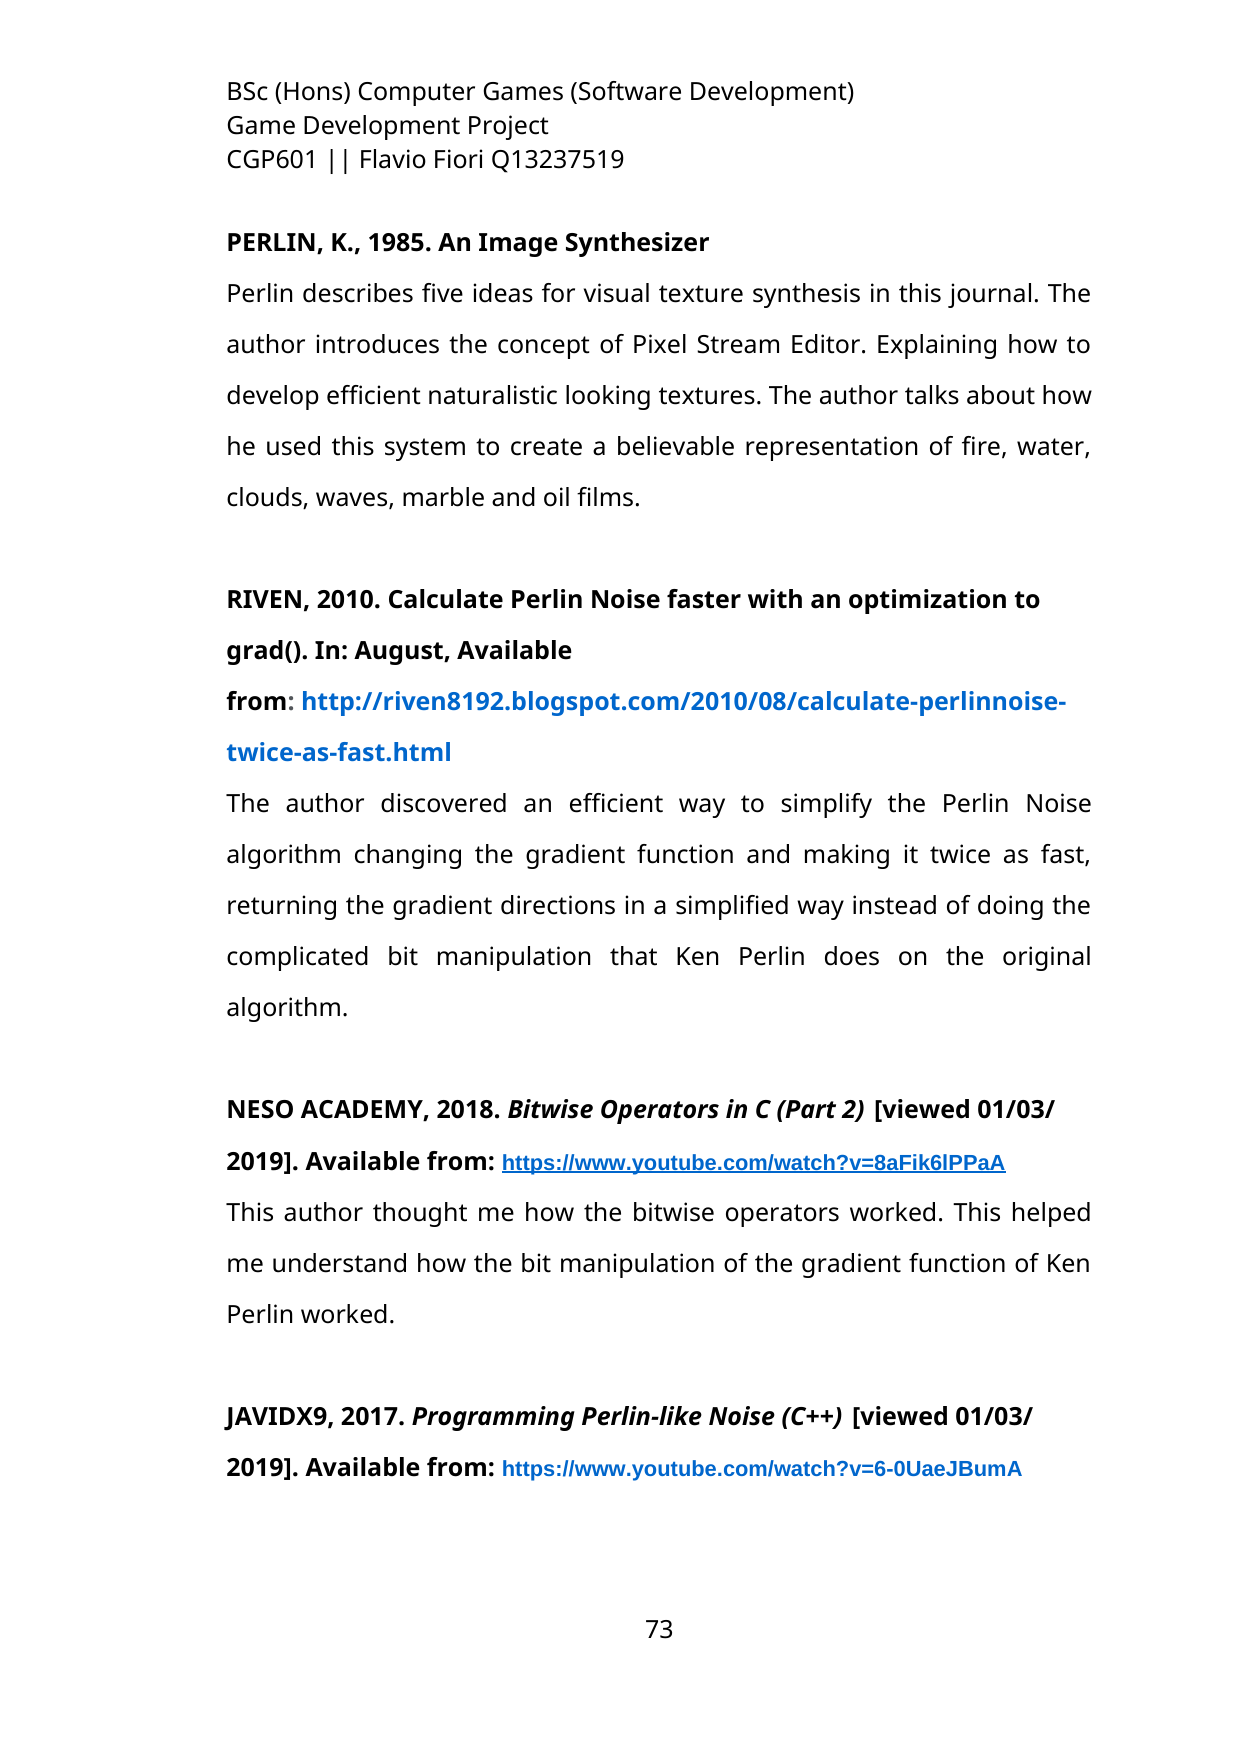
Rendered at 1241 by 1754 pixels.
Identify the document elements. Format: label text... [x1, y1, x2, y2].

text NESO ACADEMY, 2018. Bitwise Operators in C (Part 2) [viewed 01/03/ 2019]. Available from: https://www.youtube.com/watch?v=8aFik6lPPaA [226, 1092, 1092, 1177]
text PERLIN, K., 1985. An Image Synthesizer [226, 224, 1092, 258]
text The author discovered an efficient way to simplify the Perlin Noise algorithm changing the gradient function and making it twice as fast, returning the gradient directions in a simplified way instead of doing the complicated bit manipulation that Ken Perlin does on the original algorithm. [226, 786, 1092, 1024]
text Perlin describes five ideas for visual texture synthesis in this journal. The author introduces the concept of Pixel Stream Editor. Explaining how to develop efficient naturalistic looking textures. The author talks about how he used this system to create a believable representation of fire, water, clouds, waves, marble and oil films. [226, 276, 1092, 514]
text JAVIDX9, 2017. Programming Perlin-like Noise (C++) [viewed 01/03/ 2019]. Available from: https://www.youtube.com/watch?v=6-0UaeJBumA [226, 1398, 1092, 1483]
text RIVEN, 2010. Calculate Perlin Noise faster with an optimization to grad(). In: August, Available from: http://riven8192.blogspot.com/2010/08/calculate-perlinnoise-twice-as-fast.html [226, 582, 1092, 769]
text This author thought me how the bitwise operators worked. This helped me understand how the bit manipulation of the gradient function of Ken Perlin worked. [226, 1194, 1092, 1330]
